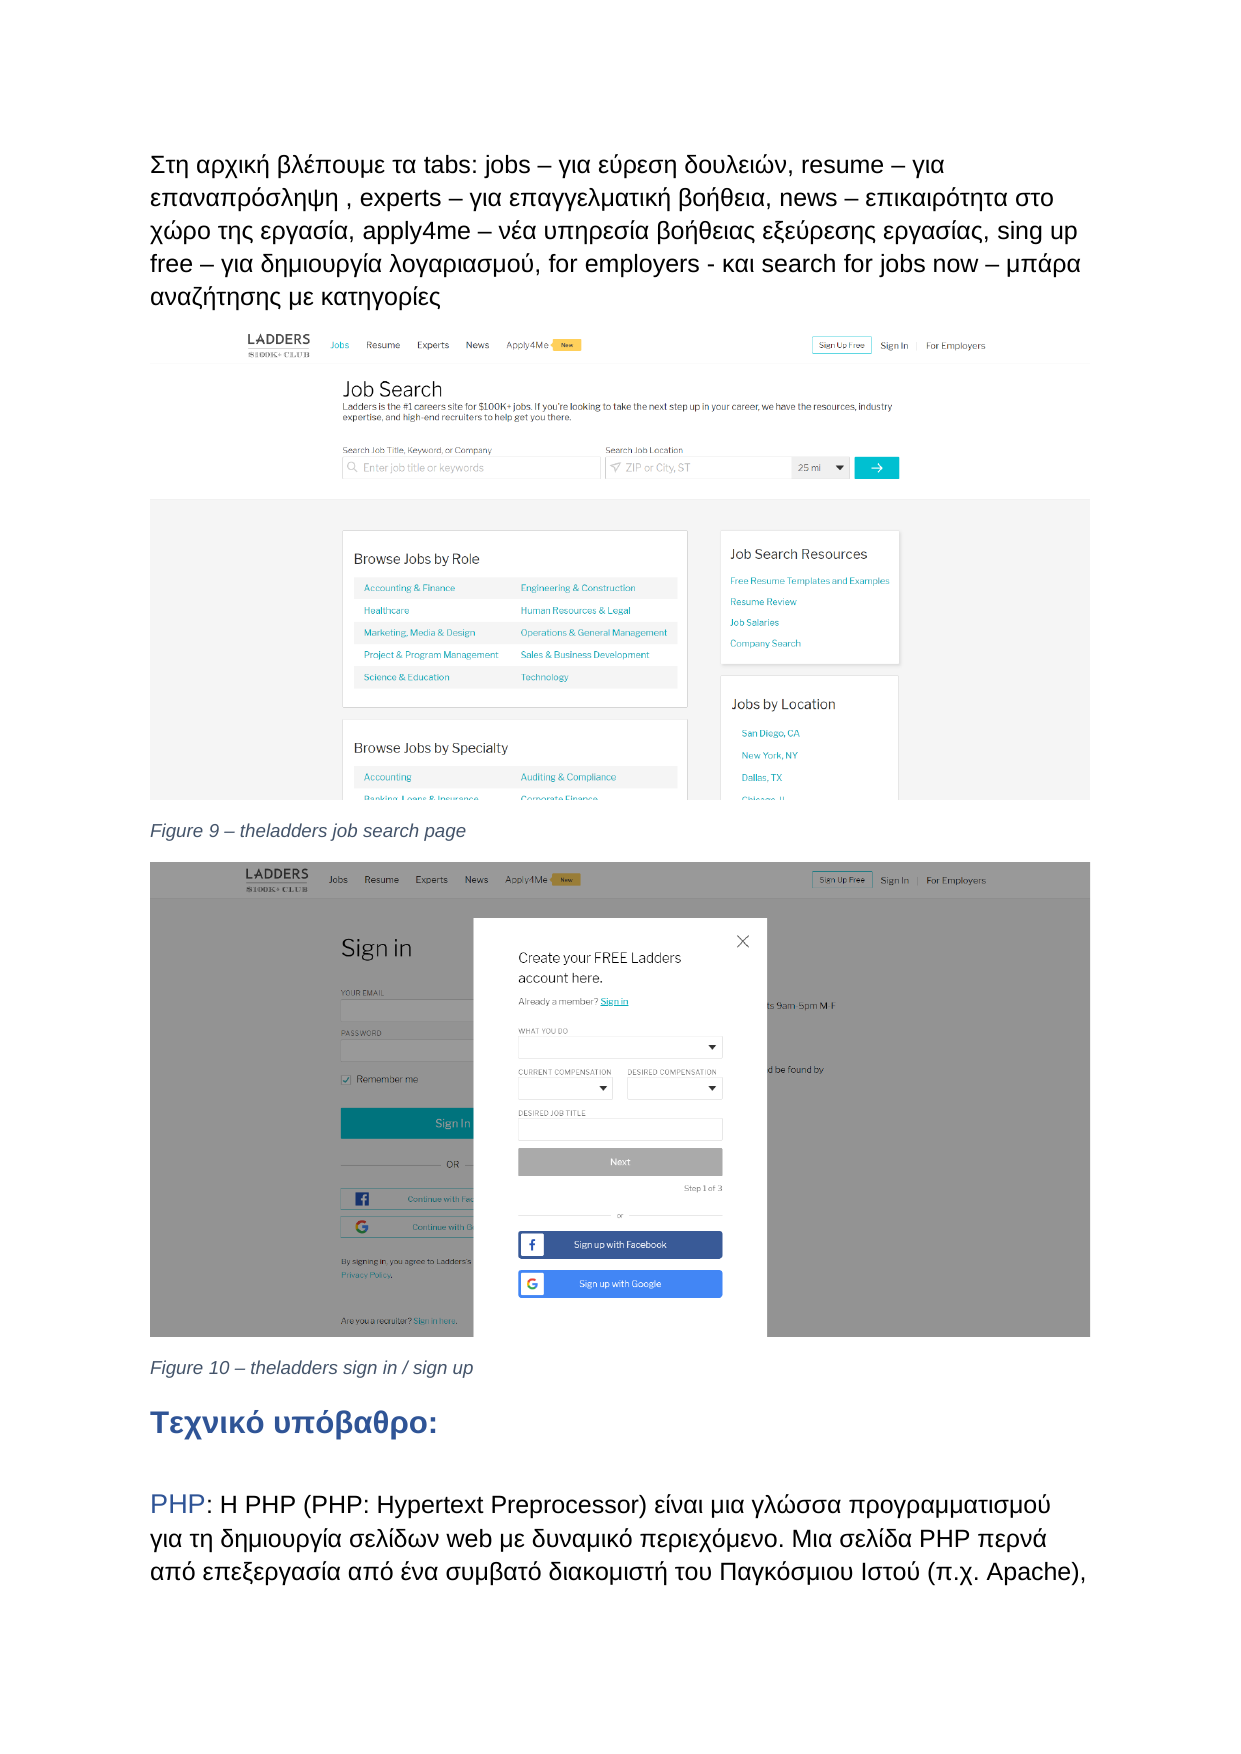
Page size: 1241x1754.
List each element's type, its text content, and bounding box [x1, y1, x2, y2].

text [150, 1488, 1090, 1586]
text Figure 9 – theladders job search page [150, 820, 1090, 842]
text Στη αρχική βλέπουμε τα tabs: jobs – για εύρεση δουλειών, resume – για επαναπρόσληψη , experts – για επαγγελματική βοήθεια, news – επικαιρότητα στο χώρο της εργασία, apply4me – νέα υπηρεσία βοήθειας εξεύρεσης εργασίας, sing up free – για δημιουργία λογαριασμού, for employers - και search for jobs now – μπάρα αναζήτησης με κατηγορίες [150, 150, 1090, 311]
picture [150, 331, 1090, 800]
picture [150, 862, 1091, 1337]
text Figure 10 – theladders sign in / sign up [150, 1357, 1090, 1379]
subtitle Τεχνικό υπόβαθρο: [150, 1404, 1090, 1440]
